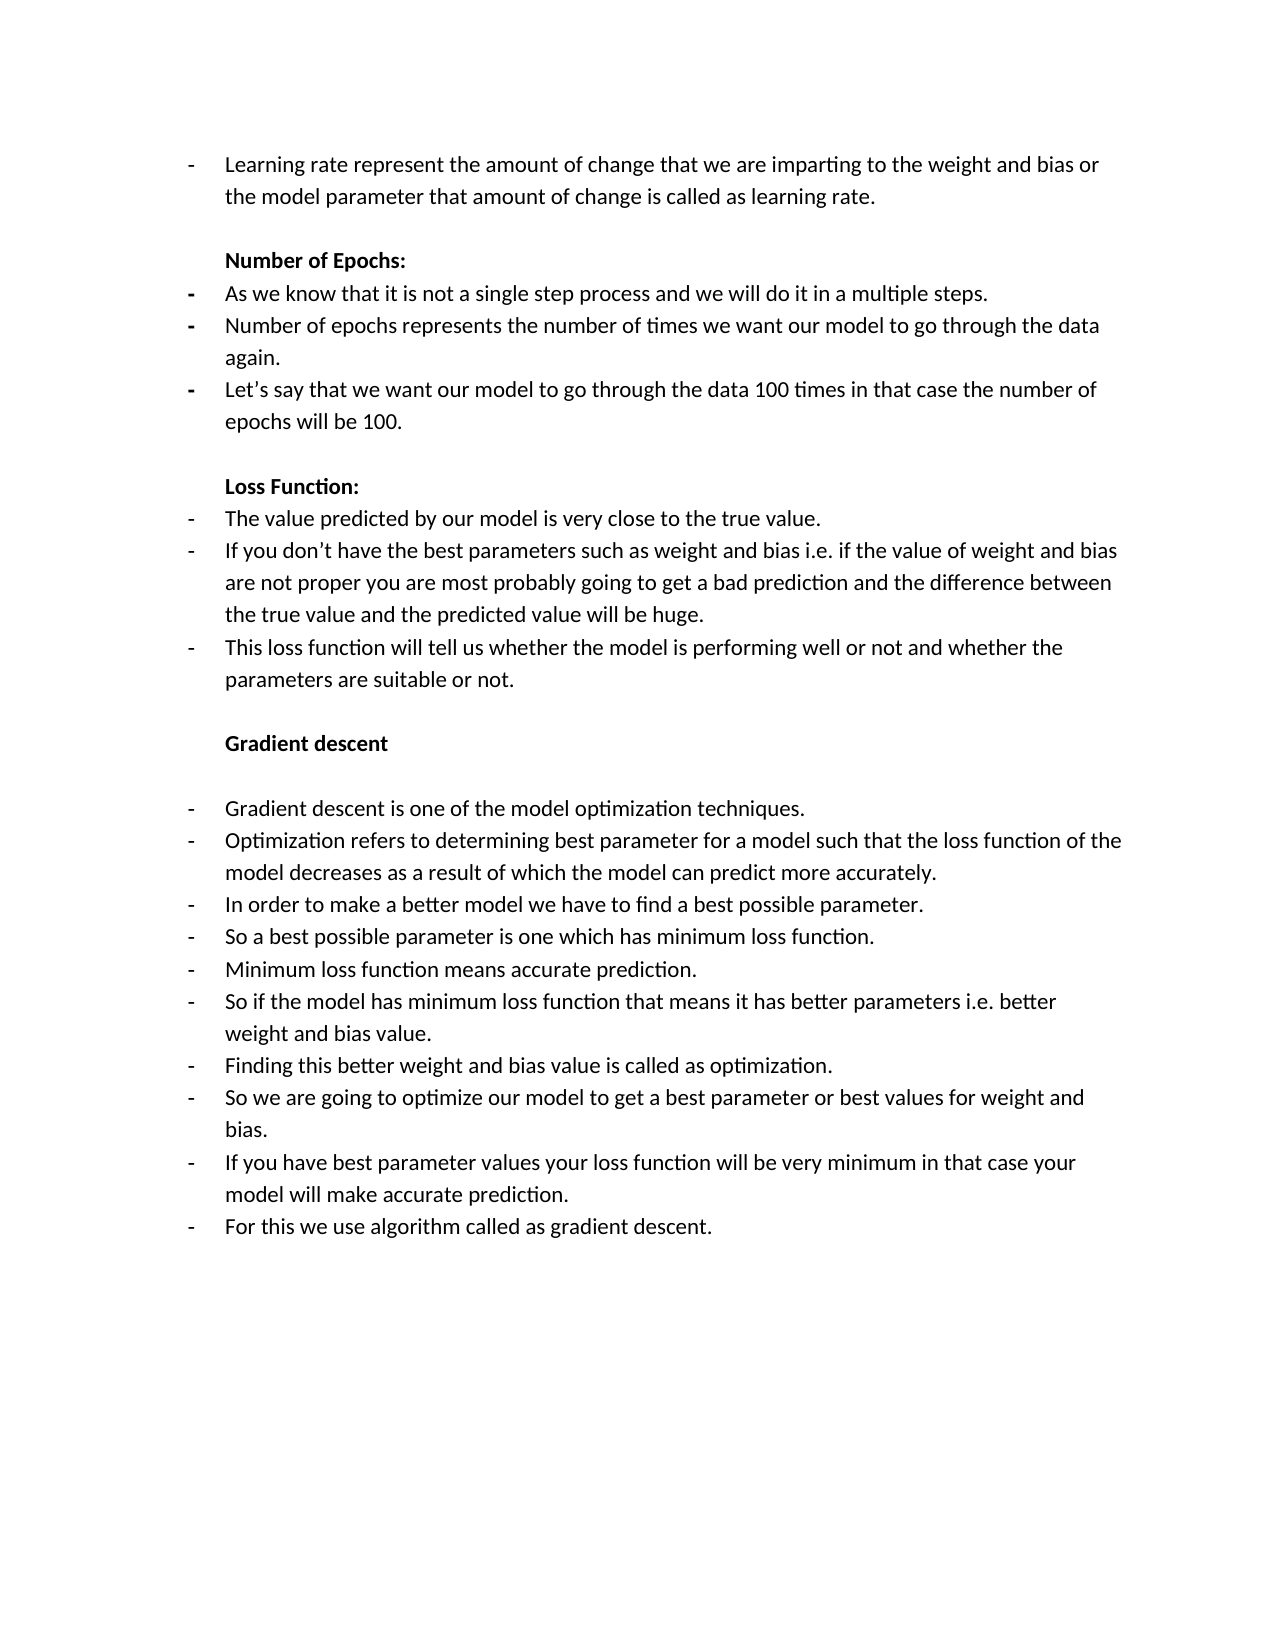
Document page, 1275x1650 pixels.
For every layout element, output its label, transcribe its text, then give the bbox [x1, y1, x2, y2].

list Loss Function: [225, 472, 1125, 500]
list Number of epochs represents the number of times we want our model to go through the data again. [187, 311, 1125, 371]
list The value predicted by our model is very close to the true value. [187, 504, 1125, 532]
list So we are going to optimize our model to get a best parameter or best values for weight and bias. [187, 1083, 1125, 1144]
list So if the model has minimum loss function that means it has better parameters i.e. better weight and bias value. [187, 987, 1125, 1047]
list Gradient descent is one of the model optimization techniques. [187, 794, 1125, 822]
list Optimization refers to determining best parameter for a model such that the loss function of the model decreases as a result of which the model can predict more accurately. [187, 826, 1125, 886]
list If you don’t have the best parameters such as weight and bias i.e. if the value of weight and bias are not proper you are most probably going to get a bad prediction and the difference between the true value and the predicted value will be huge. [187, 536, 1125, 629]
list Let’s say that we want our model to go through the data 100 times in that case the number of epochs will be 100. [187, 375, 1125, 436]
list Learning rate represent the amount of change that we are imparting to the weight and bias or the model parameter that amount of change is called as learning rate. [187, 150, 1125, 210]
list Number of Epochs: [225, 247, 1125, 274]
list Minimum loss function means accurate prediction. [187, 955, 1125, 983]
list Finding this better weight and bias value is called as optimization. [187, 1051, 1125, 1079]
list In order to make a better model we have to find a best possible parameter. [187, 890, 1125, 918]
list So a best possible parameter is one which has minimum loss function. [187, 922, 1125, 951]
list If you have best parameter values your loss function will be very minimum in that case your model will make accurate prediction. [187, 1148, 1125, 1208]
list This loss function will tell us whether the model is performing well or not and whether the parameters are suitable or not. [187, 633, 1125, 693]
list For this we use algorithm called as gradient descent. [187, 1212, 1125, 1240]
list Gradient descent [225, 729, 1125, 757]
list As we know that it is not a single step process and we will do it in a multiple steps. [187, 279, 1125, 307]
